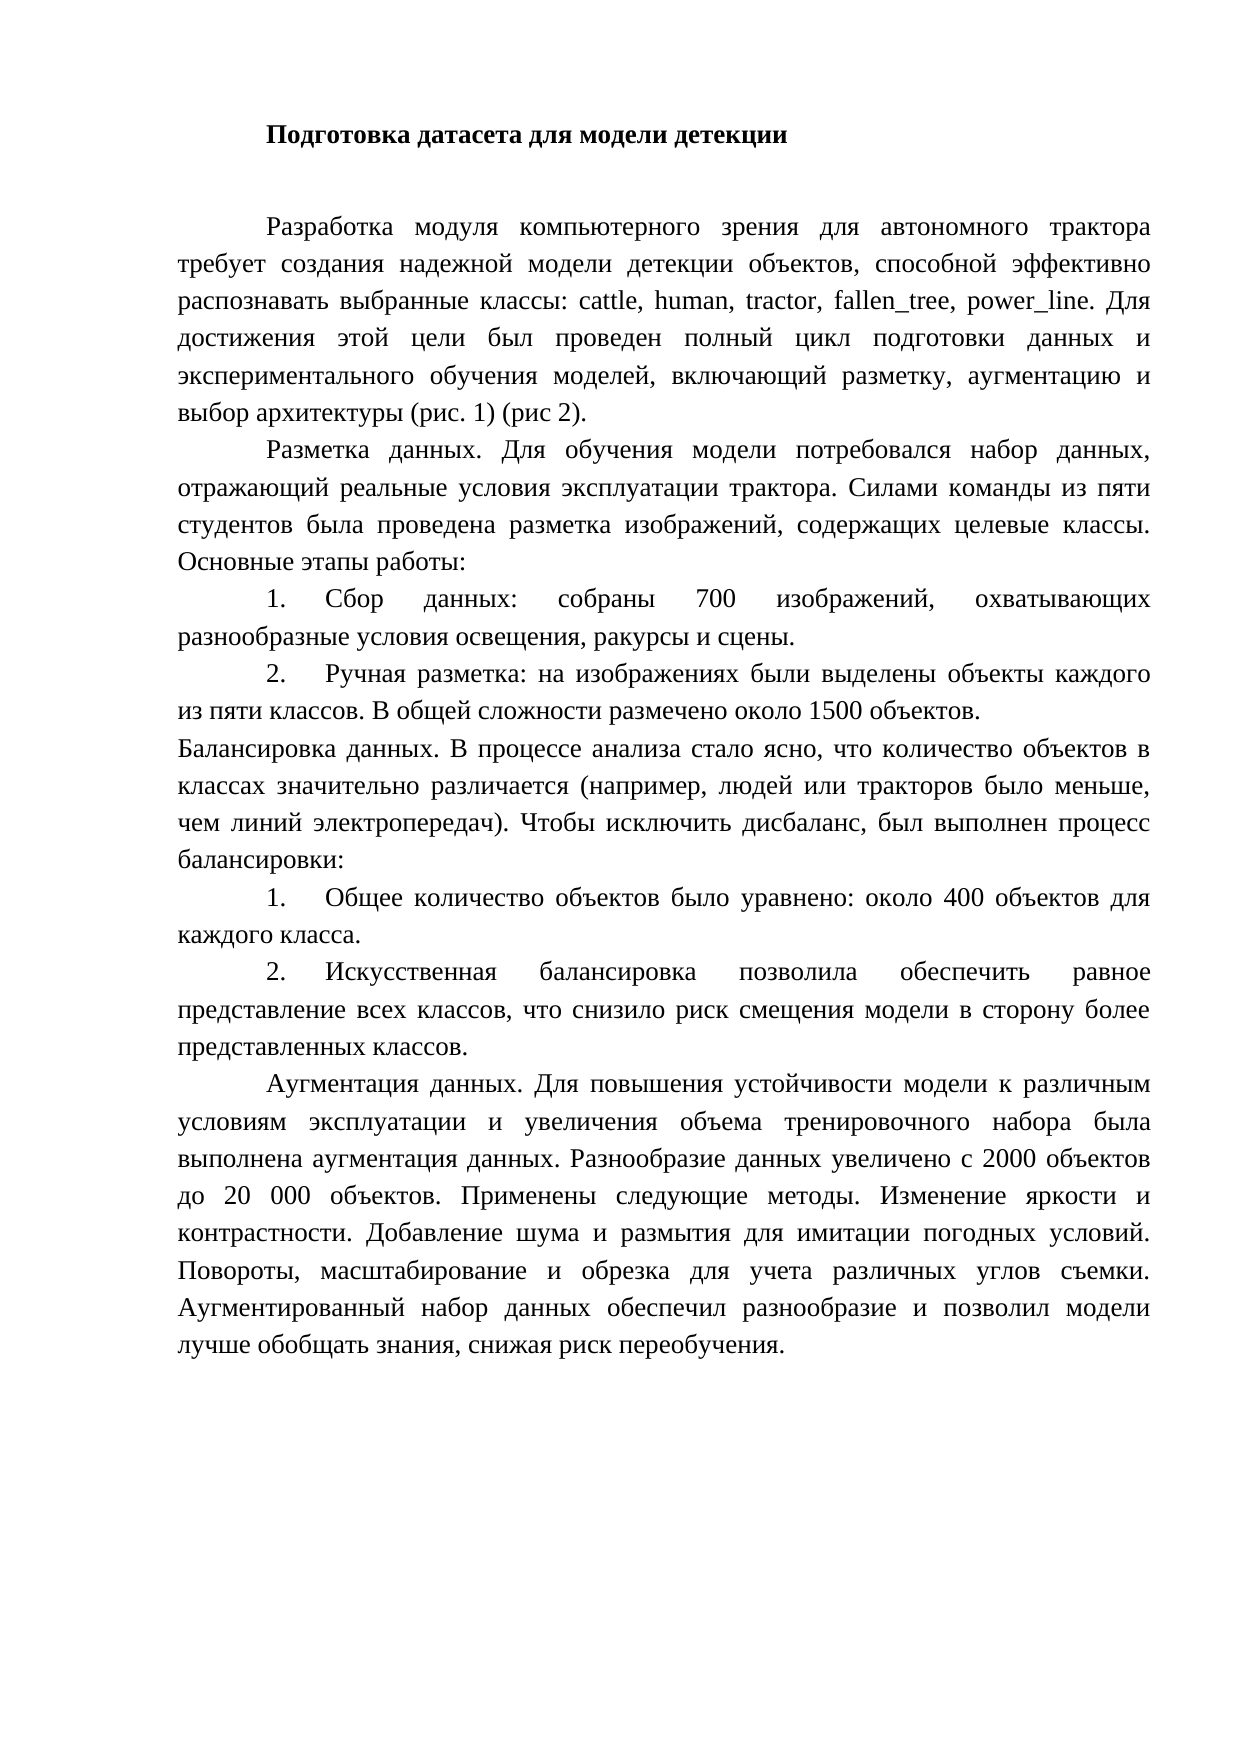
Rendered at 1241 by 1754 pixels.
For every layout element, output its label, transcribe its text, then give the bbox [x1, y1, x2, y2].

text 1. Общее количество объектов было уравнено: около 400 объектов для каждого класса. [177, 881, 1152, 949]
text 2. Ручная разметка: на изображениях были выделены объекты каждого из пяти классов. В общей сложности размечено около 1500 объектов. [177, 657, 1152, 726]
text 1. Сбор данных: собраны 700 изображений, охватывающих разнообразные условия освещения, ракурсы и сцены. [177, 582, 1152, 651]
text 2. Искусственная балансировка позволила обеспечить равное представление всех классов, что снизило риск смещения модели в сторону более представленных классов. [177, 955, 1152, 1061]
text Разметка данных. Для обучения модели потребовался набор данных, отражающий реальные условия эксплуатации трактора. Силами команды из пяти студентов была проведена разметка изображений, содержащих целевые классы. Основные этапы работы: [177, 433, 1152, 576]
text Разработка модуля компьютерного зрения для автономного трактора требует создания надежной модели детекции объектов, способной эффективно распознавать выбранные классы: cattle, human, tractor, fallen_tree, power_line. Для достижения этой цели был проведен полный цикл подготовки данных и экспериментального обучения моделей, включающий разметку, аугментацию и выбор архитектуры (рис. 1) (рис 2). [177, 209, 1152, 427]
text Аугментация данных. Для повышения устойчивости модели к различным условиям эксплуатации и увеличения объема тренировочного набора была выполнена аугментация данных. Разнообразие данных увеличено с 2000 объектов до 20 000 объектов. Применены следующие методы. Изменение яркости и контрастности. Добавление шума и размытия для имитации погодных условий. Повороты, масштабирование и обрезка для учета различных углов съемки. Аугментированный набор данных обеспечил разнообразие и позволил модели лучше обобщать знания, снижая риск переобучения. [177, 1067, 1152, 1359]
text Подготовка датасета для модели детекции [177, 118, 1152, 149]
text Балансировка данных. В процессе анализа стало ясно, что количество объектов в классах значительно различается (например, людей или тракторов было меньше, чем линий электропередач). Чтобы исключить дисбаланс, был выполнен процесс балансировки: [177, 732, 1152, 875]
